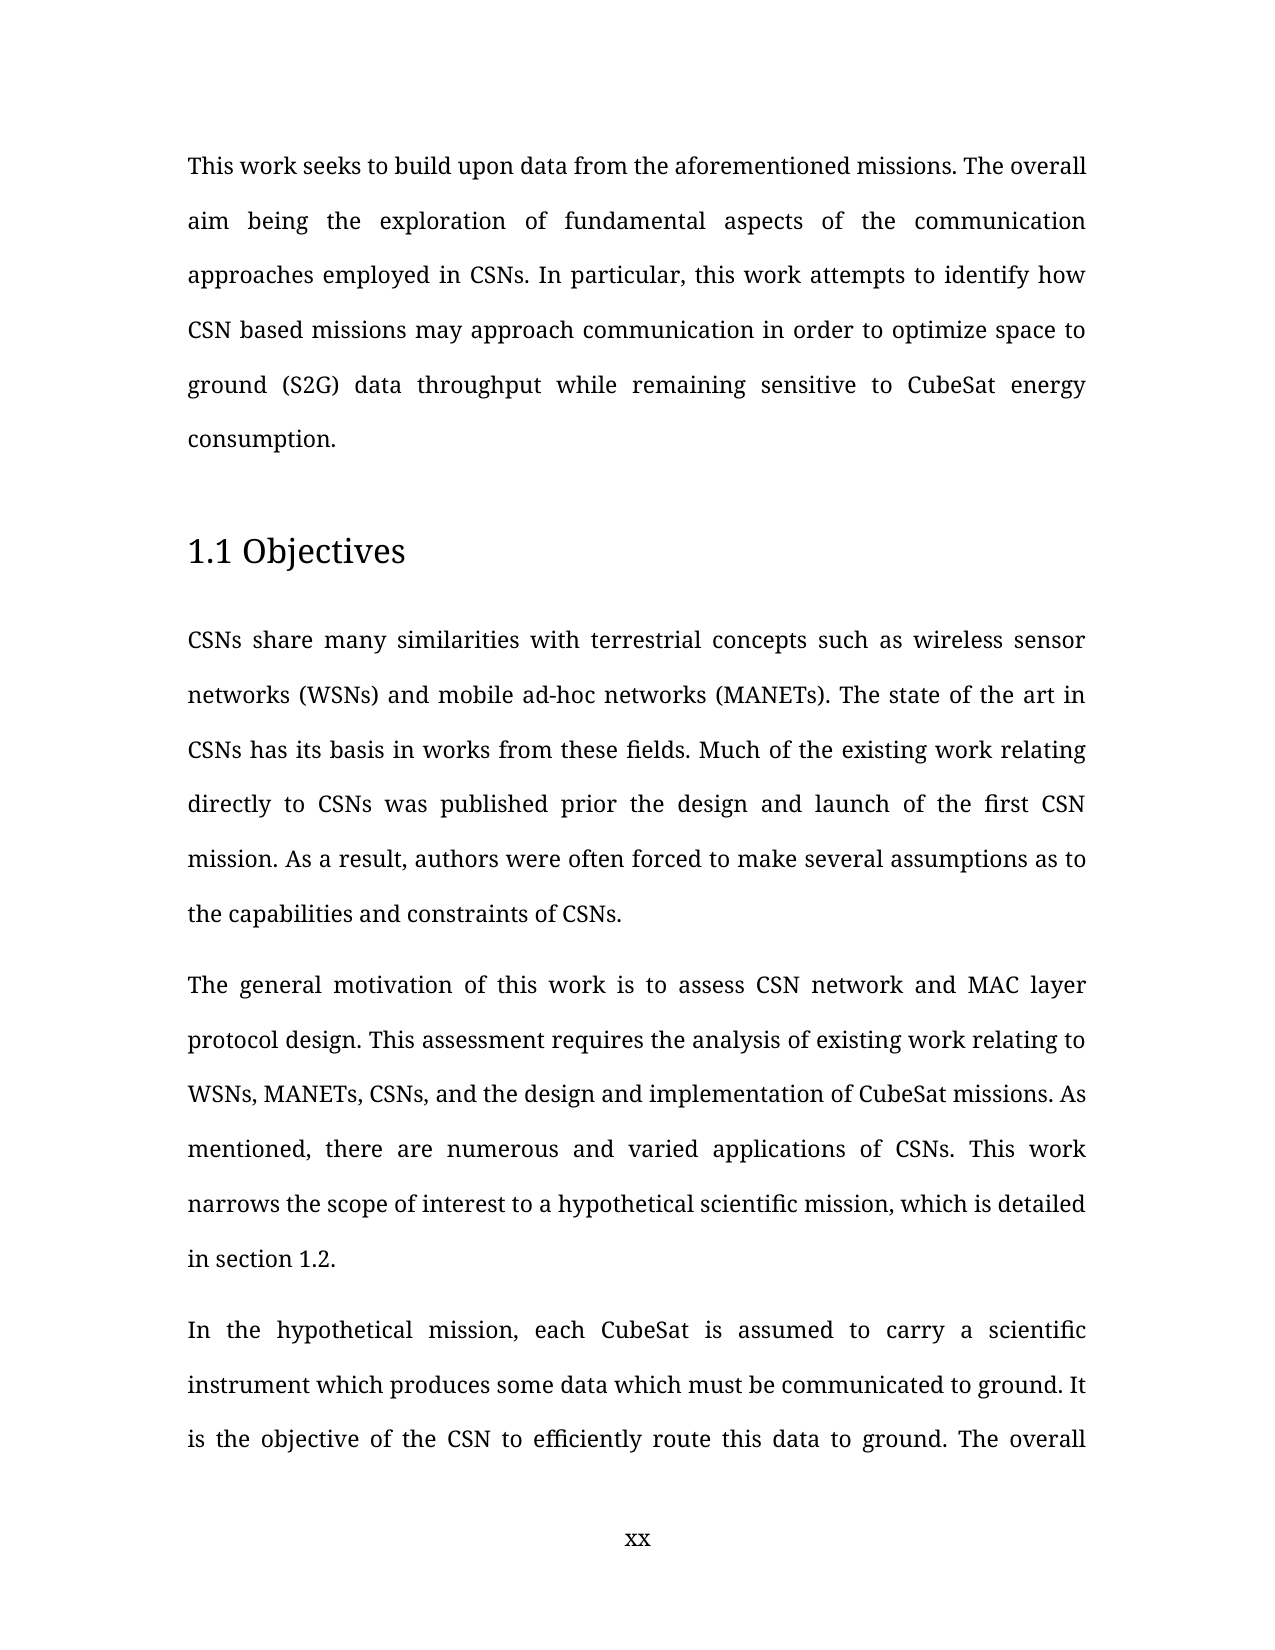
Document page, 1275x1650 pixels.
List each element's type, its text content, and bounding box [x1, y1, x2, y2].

subtitle Objectives [187, 528, 1087, 573]
text The general motivation of this work is to assess CSN network and MAC layer protocol design. This assessment requires the analysis of existing work relating to WSNs, MANETs, CSNs, and the design and implementation of CubeSat missions. As mentioned, there are numerous and varied applications of CSNs. This work narrows the scope of interest to a hypothetical scientific mission, which is detailed in section 1.2. [187, 969, 1087, 1274]
text This work seeks to build upon data from the aforementioned missions. The overall aim being the exploration of fundamental aspects of the communication approaches employed in CSNs. In particular, this work attempts to identify how CSN based missions may approach communication in order to optimize space to ground (S2G) data throughput while remaining sensitive to CubeSat energy consumption. [187, 150, 1087, 455]
text CSNs share many similarities with terrestrial concepts such as wireless sensor networks (WSNs) and mobile ad-hoc networks (MANETs). The state of the art in CSNs has its basis in works from these fields. Much of the existing work relating directly to CSNs was published prior the design and launch of the first CSN mission. As a result, authors were often forced to make several assumptions as to the capabilities and constraints of CSNs. [187, 624, 1087, 929]
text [187, 1314, 1087, 1454]
